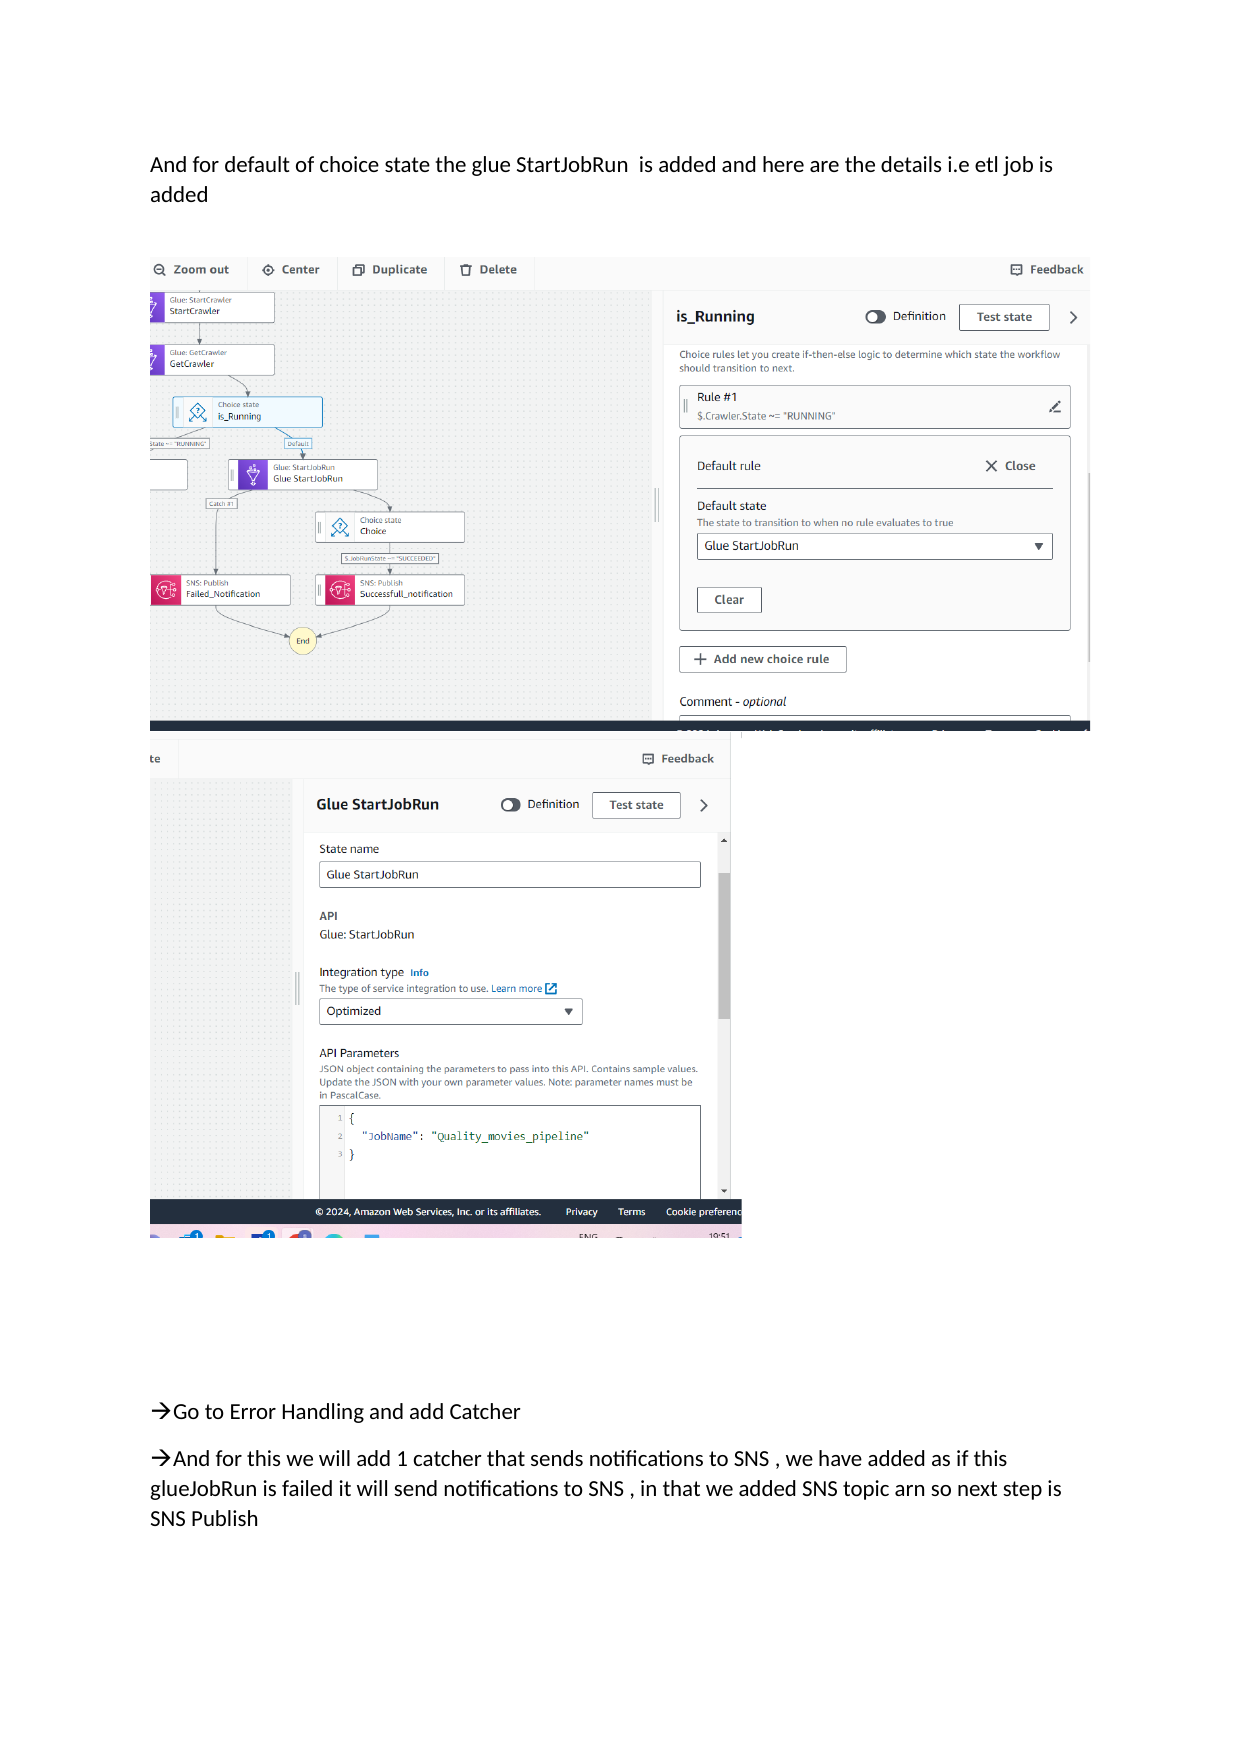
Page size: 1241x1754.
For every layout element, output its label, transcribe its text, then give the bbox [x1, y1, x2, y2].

picture [150, 732, 742, 1238]
text And for default of choice state the glue StartJobRun is added and here are the details i.e etl job is added [150, 150, 1090, 208]
text Go to Error Handling and add Catcher [150, 1397, 1090, 1425]
text And for this we will add 1 catcher that sends notifications to SNS , we have added as if this glueJobRun is failed it will send notifications to SNS , in that we added SNS topic arn so next step is SNS Publish [150, 1444, 1090, 1532]
picture [150, 257, 1091, 731]
